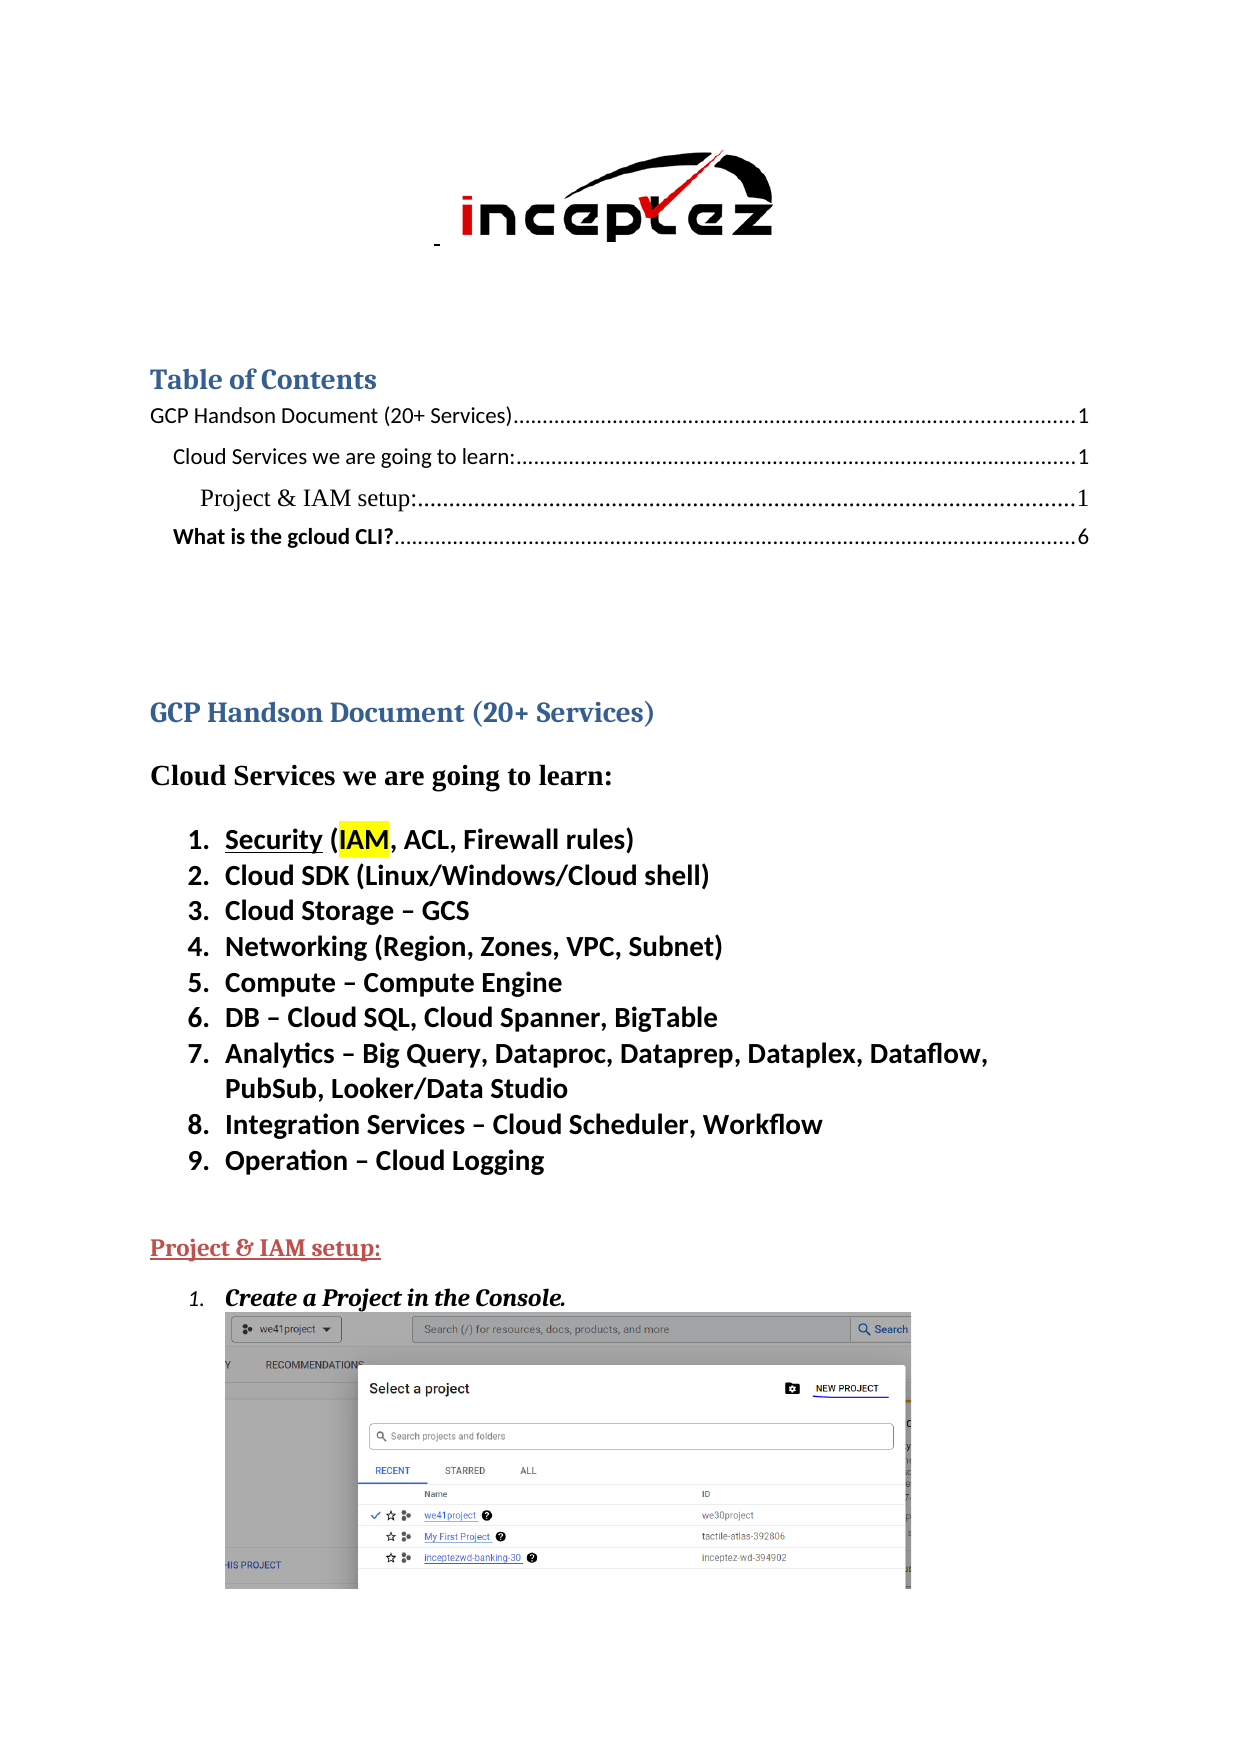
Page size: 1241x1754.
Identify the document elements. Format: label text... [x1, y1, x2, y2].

list Operation – Cloud Logging [187, 1142, 1090, 1177]
list DB – Cloud SQL, Cloud Spanner, BigTable [187, 999, 1090, 1035]
list Integration Services – Cloud Scheduler, Workflow [187, 1106, 1090, 1142]
list Cloud Storage – GCS [187, 892, 1090, 928]
list Compute – Compute Engine [187, 964, 1090, 999]
list Security (IAM, ACL, Firewall rules) [187, 821, 339, 857]
picture [439, 150, 807, 242]
list Analytics – Big Query, Dataproc, Dataprep, Dataplex, Dataflow, PubSub, Looker/Data Studio [187, 1035, 1090, 1106]
picture [225, 1312, 912, 1589]
list Security (IAM, ACL, Firewall rules) [389, 821, 1090, 857]
subtitle GCP Handson Document (20+ Services) [150, 696, 1090, 729]
subtitle Create a Project in the Console. [187, 1283, 1090, 1312]
subtitle Cloud Services we are going to learn: [150, 758, 1090, 792]
list Cloud SDK (Linux/Windows/Cloud shell) [187, 857, 1090, 892]
subtitle Project & IAM setup: [150, 1234, 1090, 1263]
list Networking (Region, Zones, VPC, Subnet) [187, 928, 1090, 964]
